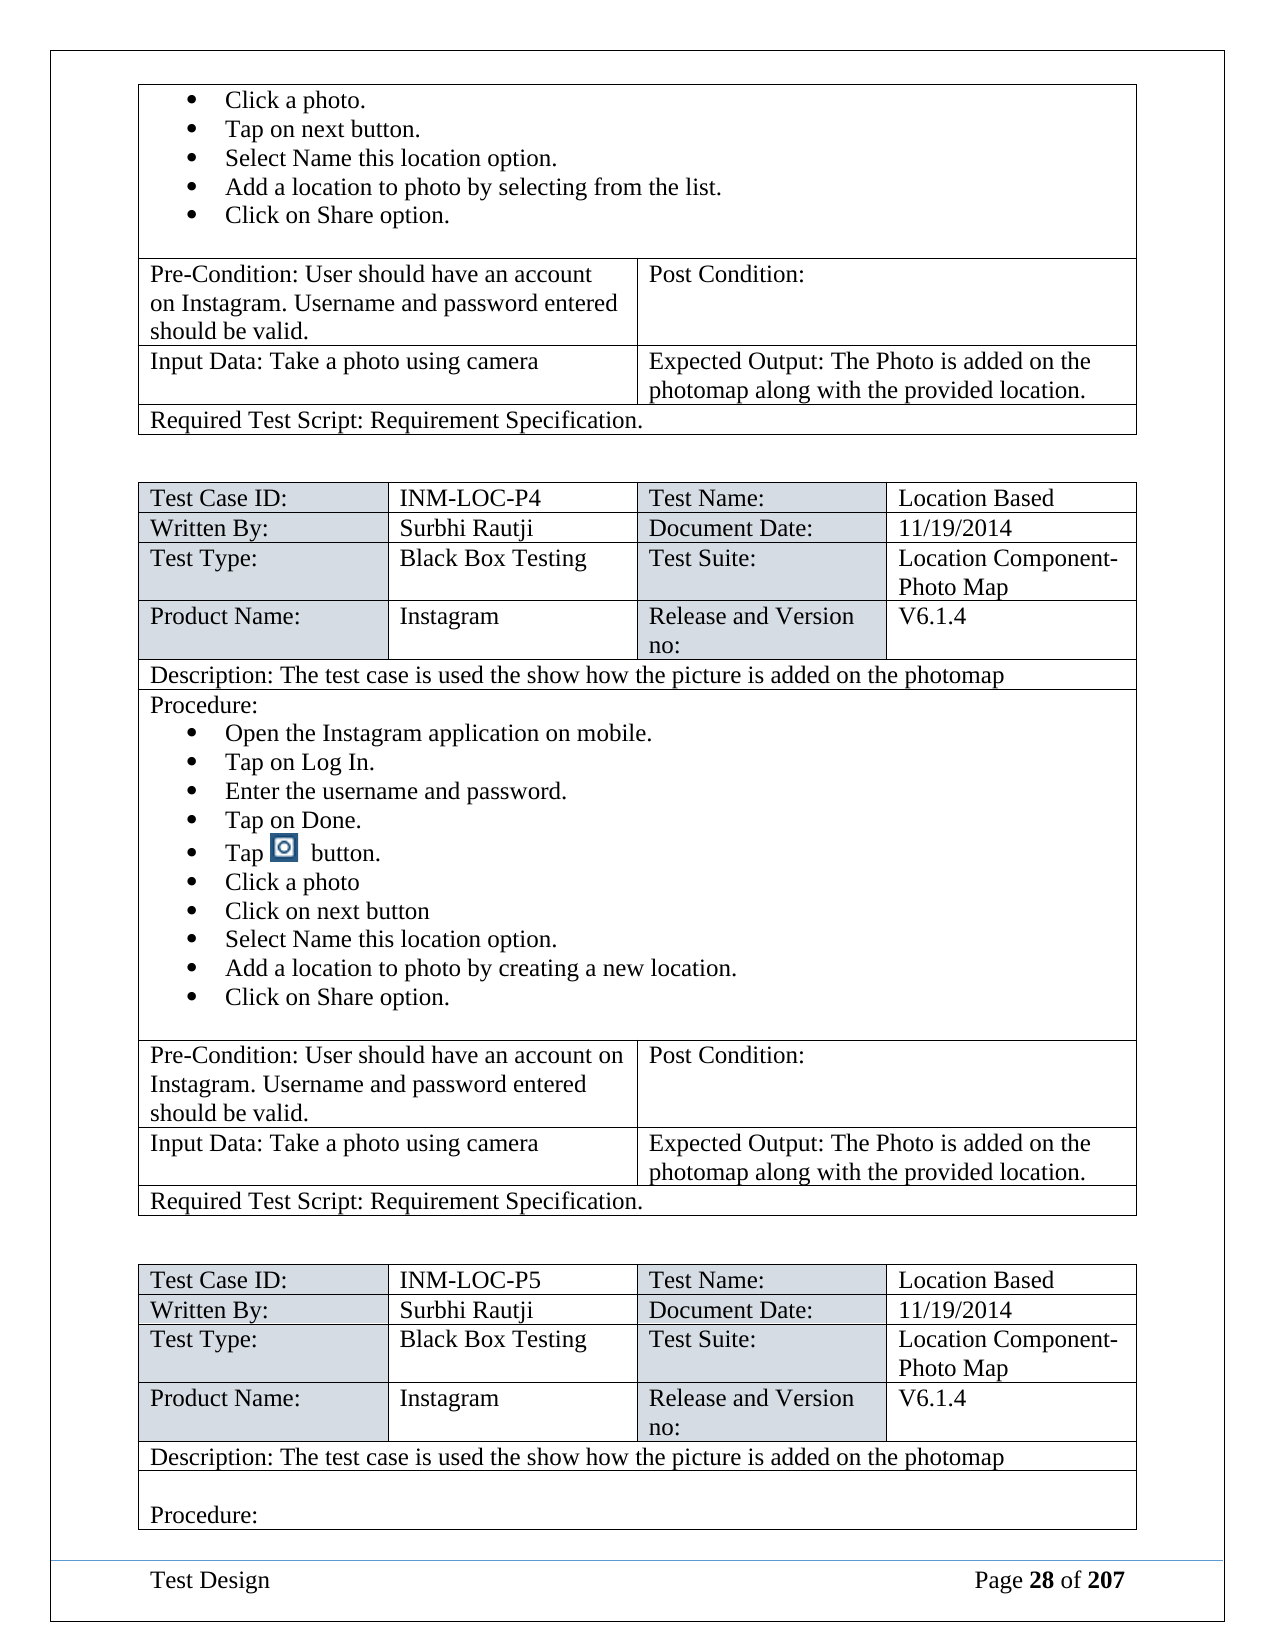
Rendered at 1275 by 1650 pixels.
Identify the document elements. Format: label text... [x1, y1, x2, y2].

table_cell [139, 1471, 1136, 1529]
table_cell Test Suite: [638, 543, 886, 600]
table_cell Post Condition: [638, 259, 1136, 345]
table_cell Surbhi Rautji [389, 1295, 637, 1323]
table_header Location Based [887, 483, 1136, 512]
table_cell 11/19/2014 [887, 1295, 1136, 1323]
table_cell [139, 85, 1136, 258]
table_cell Document Date: [638, 513, 886, 542]
table_header Test Name: [638, 1265, 886, 1294]
table_cell Pre-Condition: User should have an account on Instagram. Username and password entered should be valid. [139, 259, 637, 345]
table_cell Post Condition: [638, 1041, 1136, 1127]
table_cell Test Type: [139, 543, 388, 600]
table_cell V6.1.4 [887, 1383, 1136, 1441]
table_header Test Case ID: [139, 1265, 388, 1294]
table_cell Product Name: [139, 601, 388, 659]
table_cell Description: The test case is used the show how the picture is added on the photomap [139, 660, 1136, 689]
table_cell Input Data: Take a photo using camera [139, 1128, 637, 1185]
table_cell Written By: [139, 1295, 388, 1323]
table_header Test Name: [638, 483, 886, 512]
table_cell Expected Output: The Photo is added on the photomap along with the provided location. [638, 1128, 1136, 1185]
table_cell Description: The test case is used the show how the picture is added on the photomap [139, 1442, 1136, 1470]
table_cell Pre-Condition: User should have an account on Instagram. Username and password entered should be valid. [139, 1041, 637, 1127]
table_header Test Case ID: [139, 483, 388, 512]
table_header INM-LOC-P4 [389, 483, 637, 512]
table_cell Test Type: [139, 1325, 388, 1382]
table_cell Instagram [389, 1383, 637, 1441]
table_cell Black Box Testing [389, 543, 637, 600]
table_cell Surbhi Rautji [389, 513, 637, 542]
table_cell V6.1.4 [887, 601, 1136, 659]
table_cell Product Name: [139, 1383, 388, 1441]
table_cell Instagram [389, 601, 637, 659]
table_cell Required Test Script: Requirement Specification. [139, 405, 1136, 433]
table_cell 11/19/2014 [887, 513, 1136, 542]
table_cell Release and Version no: [638, 601, 886, 659]
table_cell Written By: [139, 513, 388, 542]
table_cell Release and Version no: [638, 1383, 886, 1441]
table_cell Input Data: Take a photo using camera [139, 346, 637, 404]
table_cell Procedure: Open the Instagram application on mobile. Tap on Log In. Enter the username and password. Tap on Done. Tap button. Click a photo Click on next button Select Name this location option. Add a location to photo by creating a new location. Click on Share option. [139, 690, 1136, 1039]
table_cell Expected Output: The Photo is added on the photomap along with the provided location. [638, 346, 1136, 404]
table_cell Required Test Script: Requirement Specification. [139, 1186, 1136, 1215]
picture [270, 833, 299, 862]
table_header Location Based [887, 1265, 1136, 1294]
table_cell Location Component-Photo Map [887, 543, 1136, 600]
table_cell Document Date: [638, 1295, 886, 1323]
table_cell Test Suite: [638, 1325, 886, 1382]
table_header INM-LOC-P5 [389, 1265, 637, 1294]
table_cell Location Component-Photo Map [887, 1325, 1136, 1382]
table_cell Black Box Testing [389, 1325, 637, 1382]
